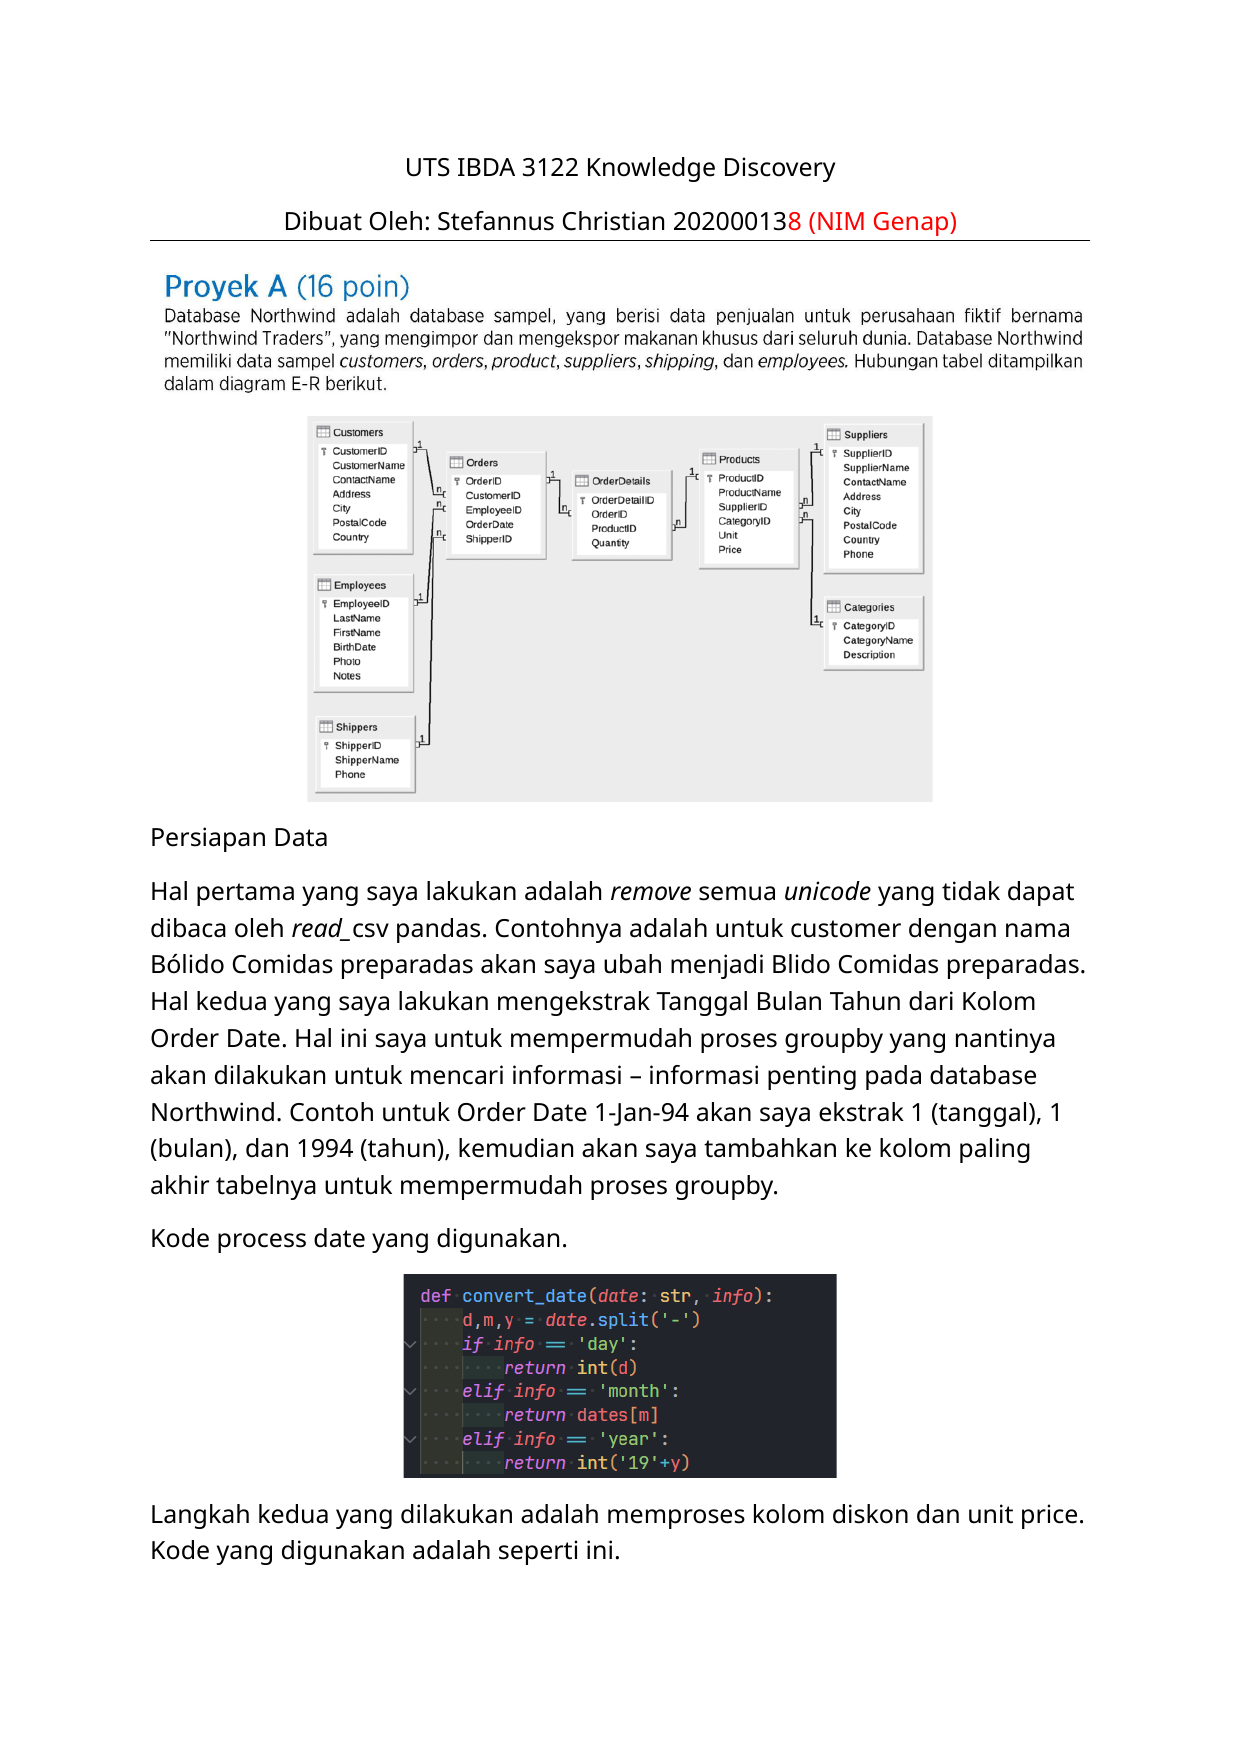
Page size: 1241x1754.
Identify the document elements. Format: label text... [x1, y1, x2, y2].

text Langkah kedua yang dilakukan adalah memproses kolom diskon dan unit price. Kode yang digunakan adalah seperti ini. [150, 1496, 1090, 1567]
text Dibuat Oleh: Stefannus Christian 202000138 (NIM Genap) [150, 203, 1090, 240]
picture [403, 1274, 837, 1478]
text Hal pertama yang saya lakukan adalah remove semua unicode yang tidak dapat dibaca oleh read_csv pandas. Contohnya adalah untuk customer dengan nama Bólido Comidas preparadas akan saya ubah menjadi Blido Comidas preparadas. Hal kedua yang saya lakukan mengekstrak Tanggal Bulan Tahun dari Kolom Order Date. Hal ini saya untuk mempermudah proses groupby yang nantinya akan dilakukan untuk mencari informasi – informasi penting pada database Northwind. Contoh untuk Order Date 1-Jan-94 akan saya ekstrak 1 (tanggal), 1 (bulan), dan 1994 (tahun), kemudian akan saya tambahkan ke kolom paling akhir tabelnya untuk mempermudah proses groupby. [150, 873, 1090, 1202]
text UTS IBDA 3122 Knowledge Discovery [150, 150, 1090, 184]
text Persiapan Data [150, 820, 1090, 854]
picture [307, 416, 933, 802]
text Kode process date yang digunakan. [150, 1221, 1090, 1255]
picture [150, 260, 1091, 398]
